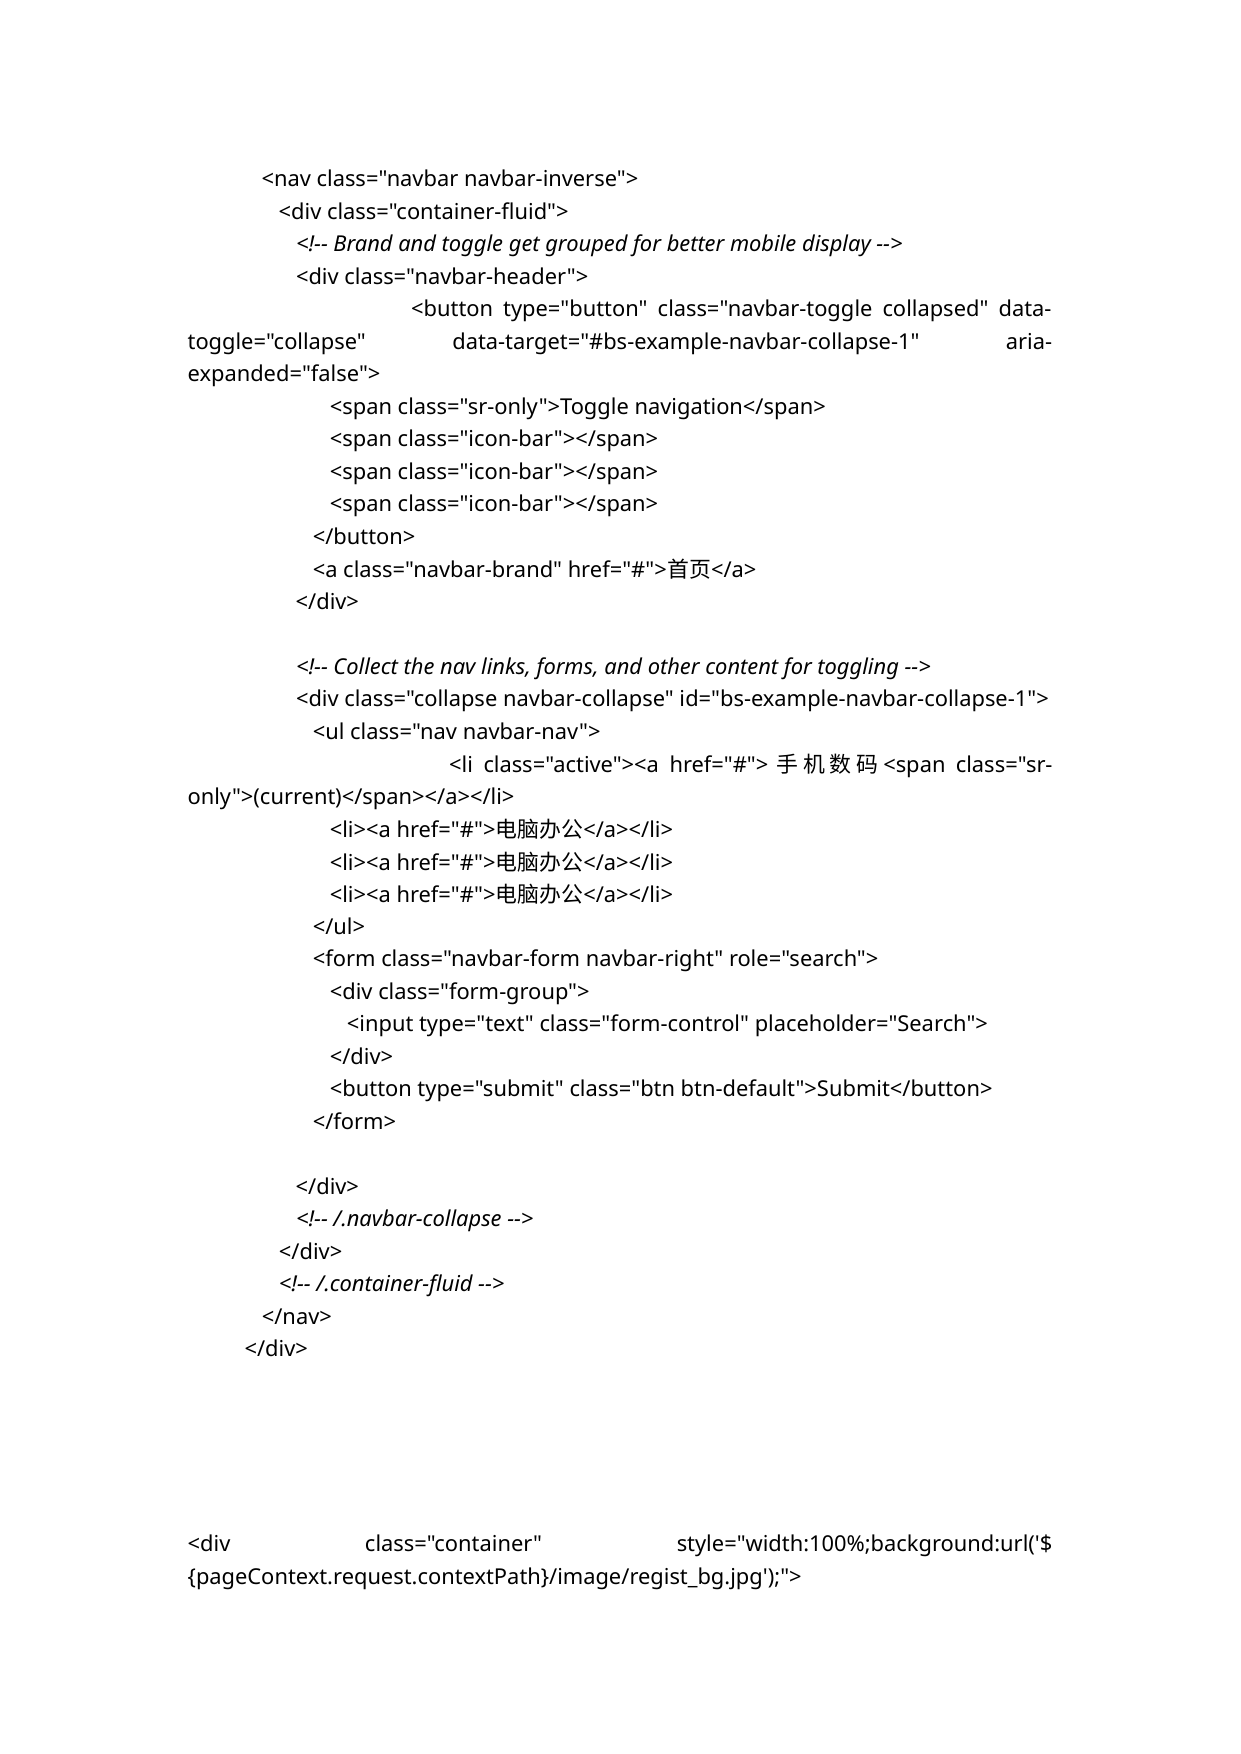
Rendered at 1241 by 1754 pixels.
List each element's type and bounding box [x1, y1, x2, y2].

text [187, 162, 1053, 1592]
